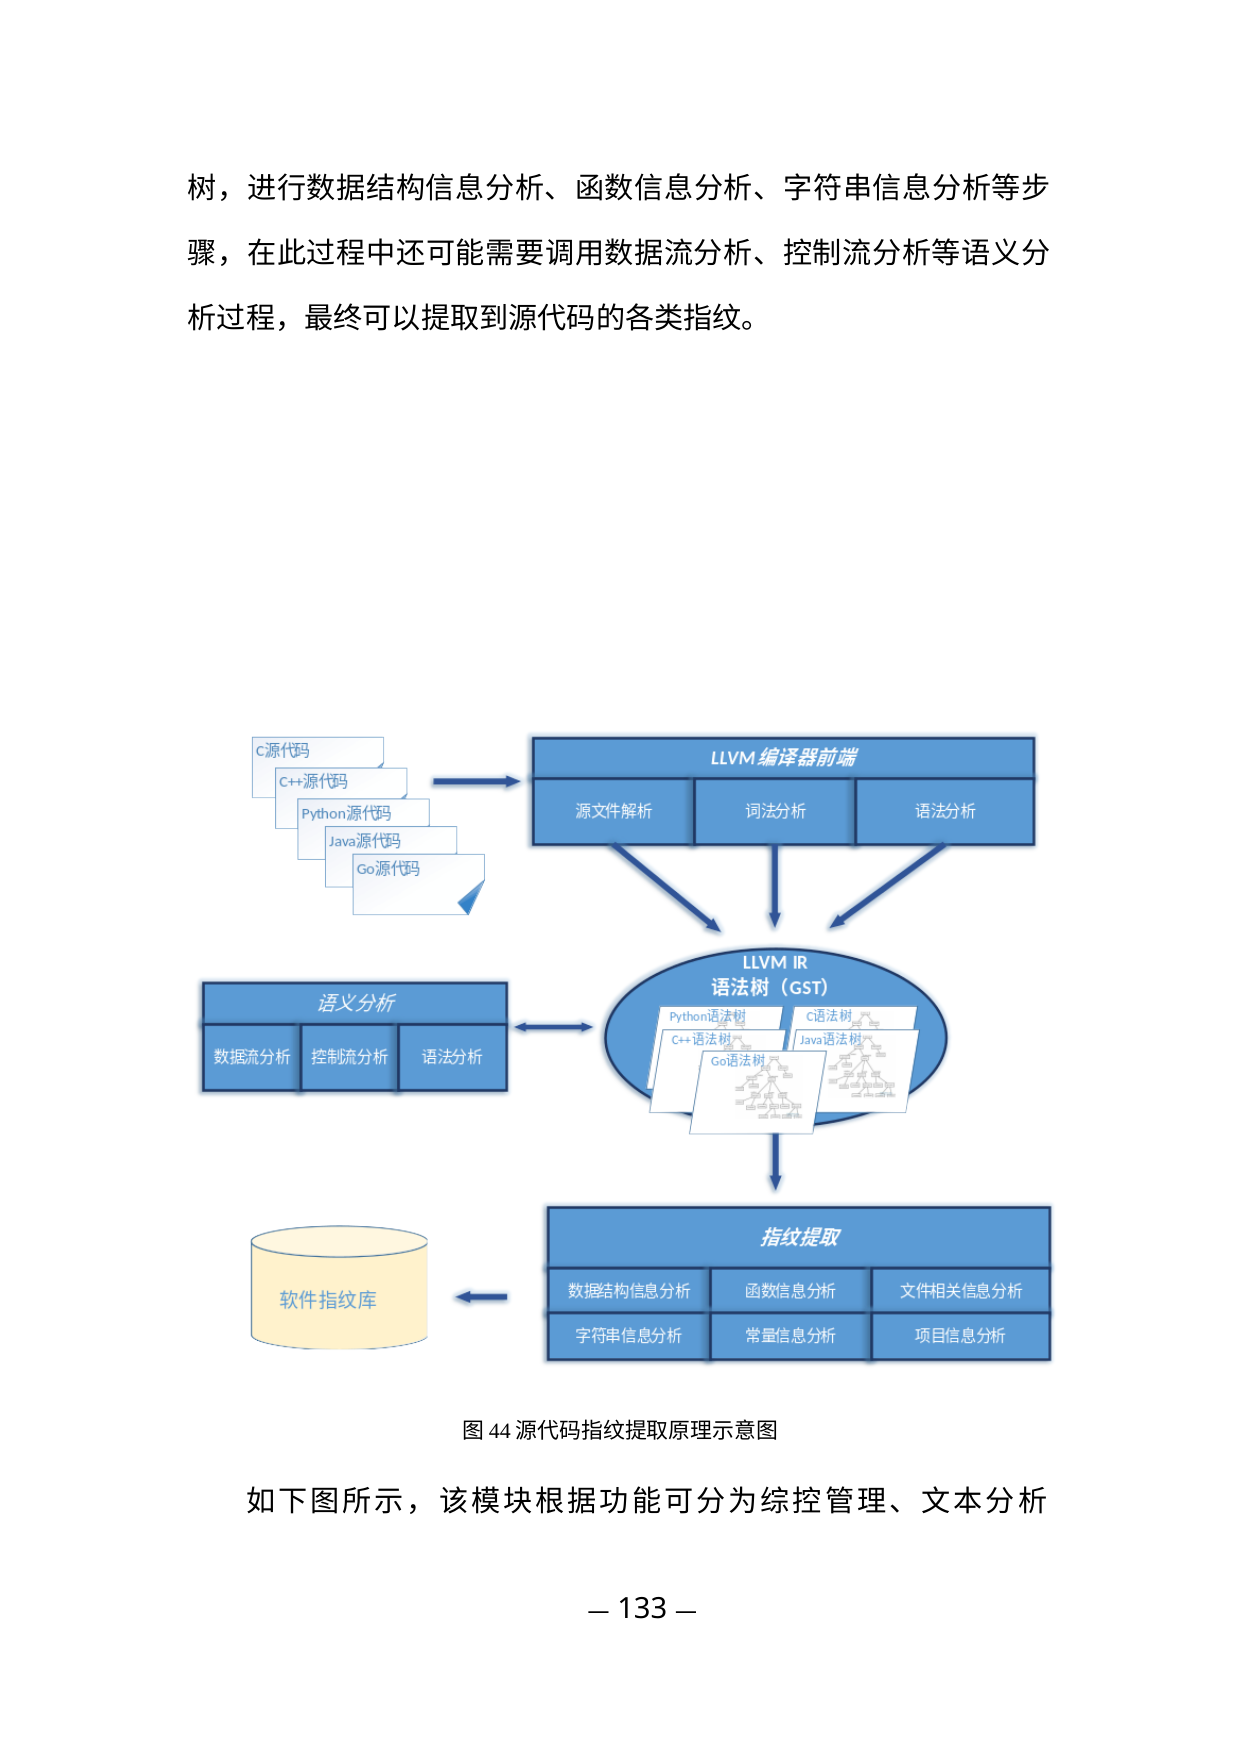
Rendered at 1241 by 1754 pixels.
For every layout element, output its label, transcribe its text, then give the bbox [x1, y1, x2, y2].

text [187, 153, 1053, 348]
text 图44 源代码指纹提取原理示意图 [187, 1412, 1053, 1445]
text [187, 1466, 1053, 1531]
